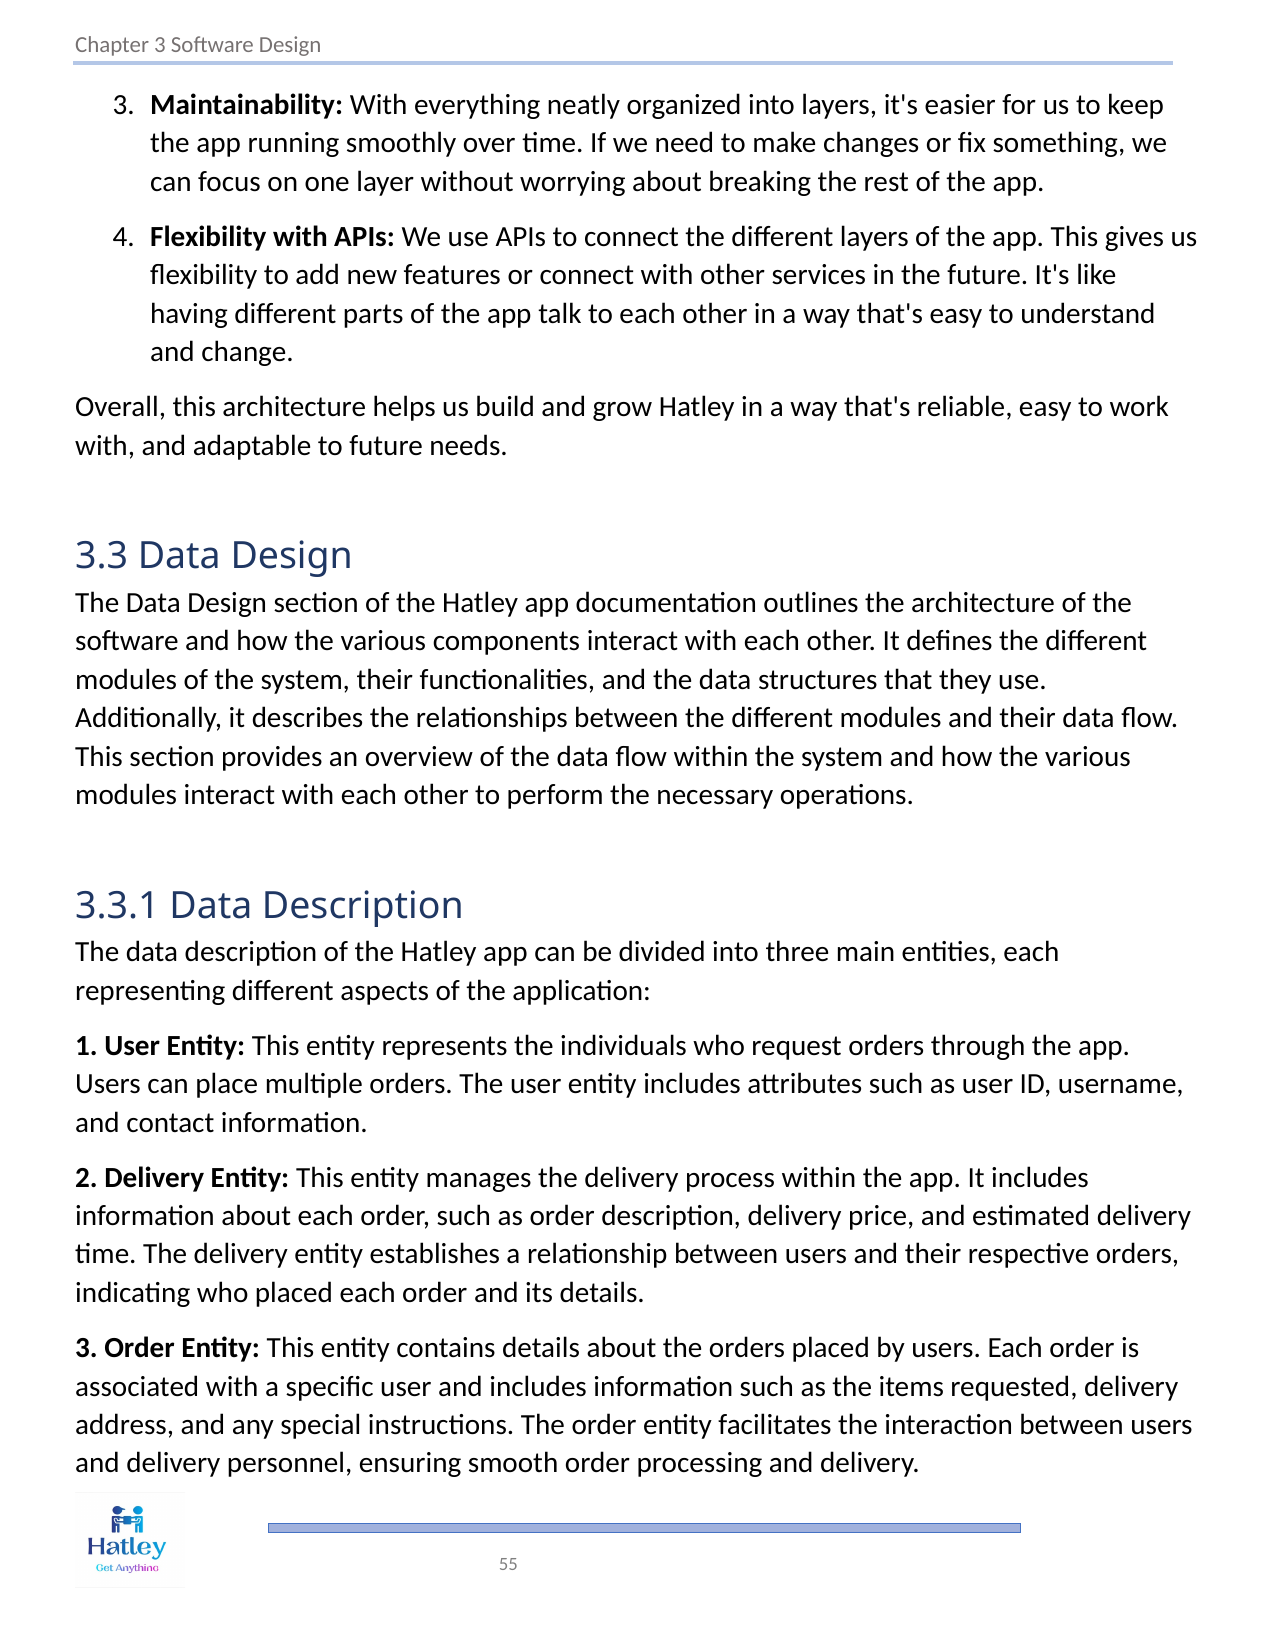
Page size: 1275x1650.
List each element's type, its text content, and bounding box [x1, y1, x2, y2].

list Flexibility with APIs: We use APIs to connect the different layers of the app. This gives us flexibility to add new features or connect with other services in the future. It's like having different parts of the app talk to each other in a way that's easy to understand and change. [112, 218, 1200, 369]
text The data description of the Hatley app can be divided into three main entities, each representing different aspects of the application: [75, 933, 1200, 1007]
text The Data Design section of the Hatley app documentation outlines the architecture of the software and how the various components interact with each other. It defines the different modules of the system, their functionalities, and the data structures that they use. Additionally, it describes the relationships between the different modules and their data flow. This section provides an overview of the data flow within the system and how the various modules interact with each other to perform the necessary operations. [75, 584, 1200, 812]
list Maintainability: With everything neatly organized into layers, it's easier for us to keep the app running smoothly over time. If we need to make changes or fix something, we can focus on one layer without worrying about breaking the rest of the app. [112, 86, 1200, 198]
text 2. Delivery Entity: This entity manages the delivery process within the app. It includes information about each order, such as order description, delivery price, and estimated delivery time. The delivery entity establishes a relationship between users and their respective orders, indicating who placed each order and its details. [75, 1159, 1200, 1310]
subtitle 3.3 Data Design [75, 529, 1200, 580]
picture [75, 1492, 185, 1588]
subtitle 3.3.1 Data Description [75, 878, 1200, 929]
text Overall, this architecture helps us build and grow Hatley in a way that's reliable, easy to work with, and adaptable to future needs. [75, 388, 1200, 462]
text 3. Order Entity: This entity contains details about the orders placed by users. Each order is associated with a specific user and includes information such as the items requested, delivery address, and any special instructions. The order entity facilitates the interaction between users and delivery personnel, ensuring smooth order processing and delivery. [75, 1329, 1200, 1480]
text 1. User Entity: This entity represents the individuals who request orders through the app. Users can place multiple orders. The user entity includes attributes such as user ID, username, and contact information. [75, 1027, 1200, 1139]
